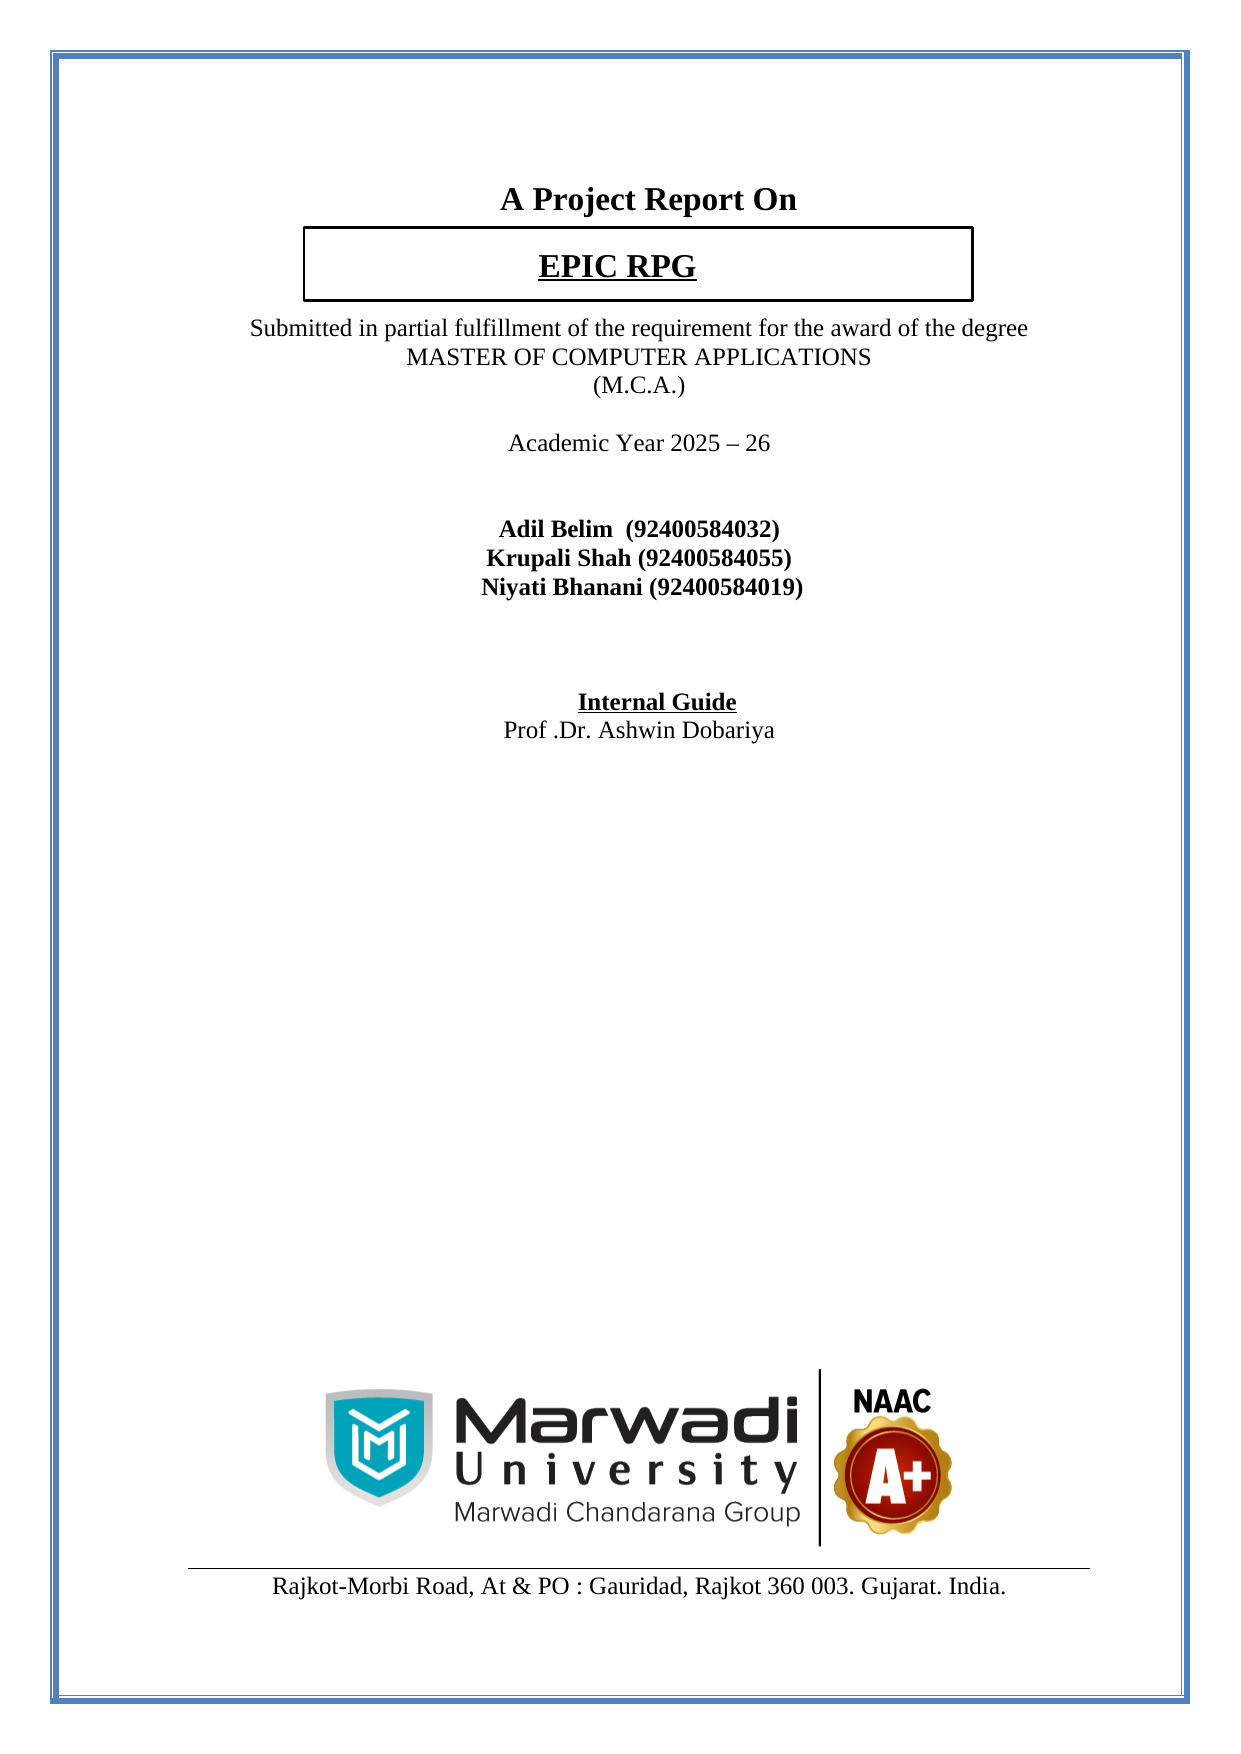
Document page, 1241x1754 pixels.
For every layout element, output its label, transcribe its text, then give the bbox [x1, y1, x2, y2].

text Niyati Bhanani (92400584019) [188, 572, 1090, 600]
table_header Internal Guide [176, 629, 1138, 715]
text Submitted in partial fulfillment of the requirement for the award of the degree [188, 313, 1090, 342]
text EPIC RPGRPG [188, 246, 1109, 284]
text Rajkot-Morbi Road, At & PO : Gauridad, Rajkot 360 003. Gujarat. India. [188, 1569, 1090, 1600]
text (M.C.A.) [188, 370, 1090, 399]
picture [306, 1347, 972, 1568]
text Academic Year 2025 – 26 [188, 428, 1090, 457]
text A Project Report On [188, 179, 1109, 217]
text MASTER OF COMPUTER APPLICATIONS [188, 342, 1090, 370]
text Adil Belim (92400584032) [188, 514, 1090, 543]
text Krupali Shah (92400584055) [188, 543, 1090, 572]
text Prof .Dr. Ashwin Dobariya [188, 715, 1090, 744]
